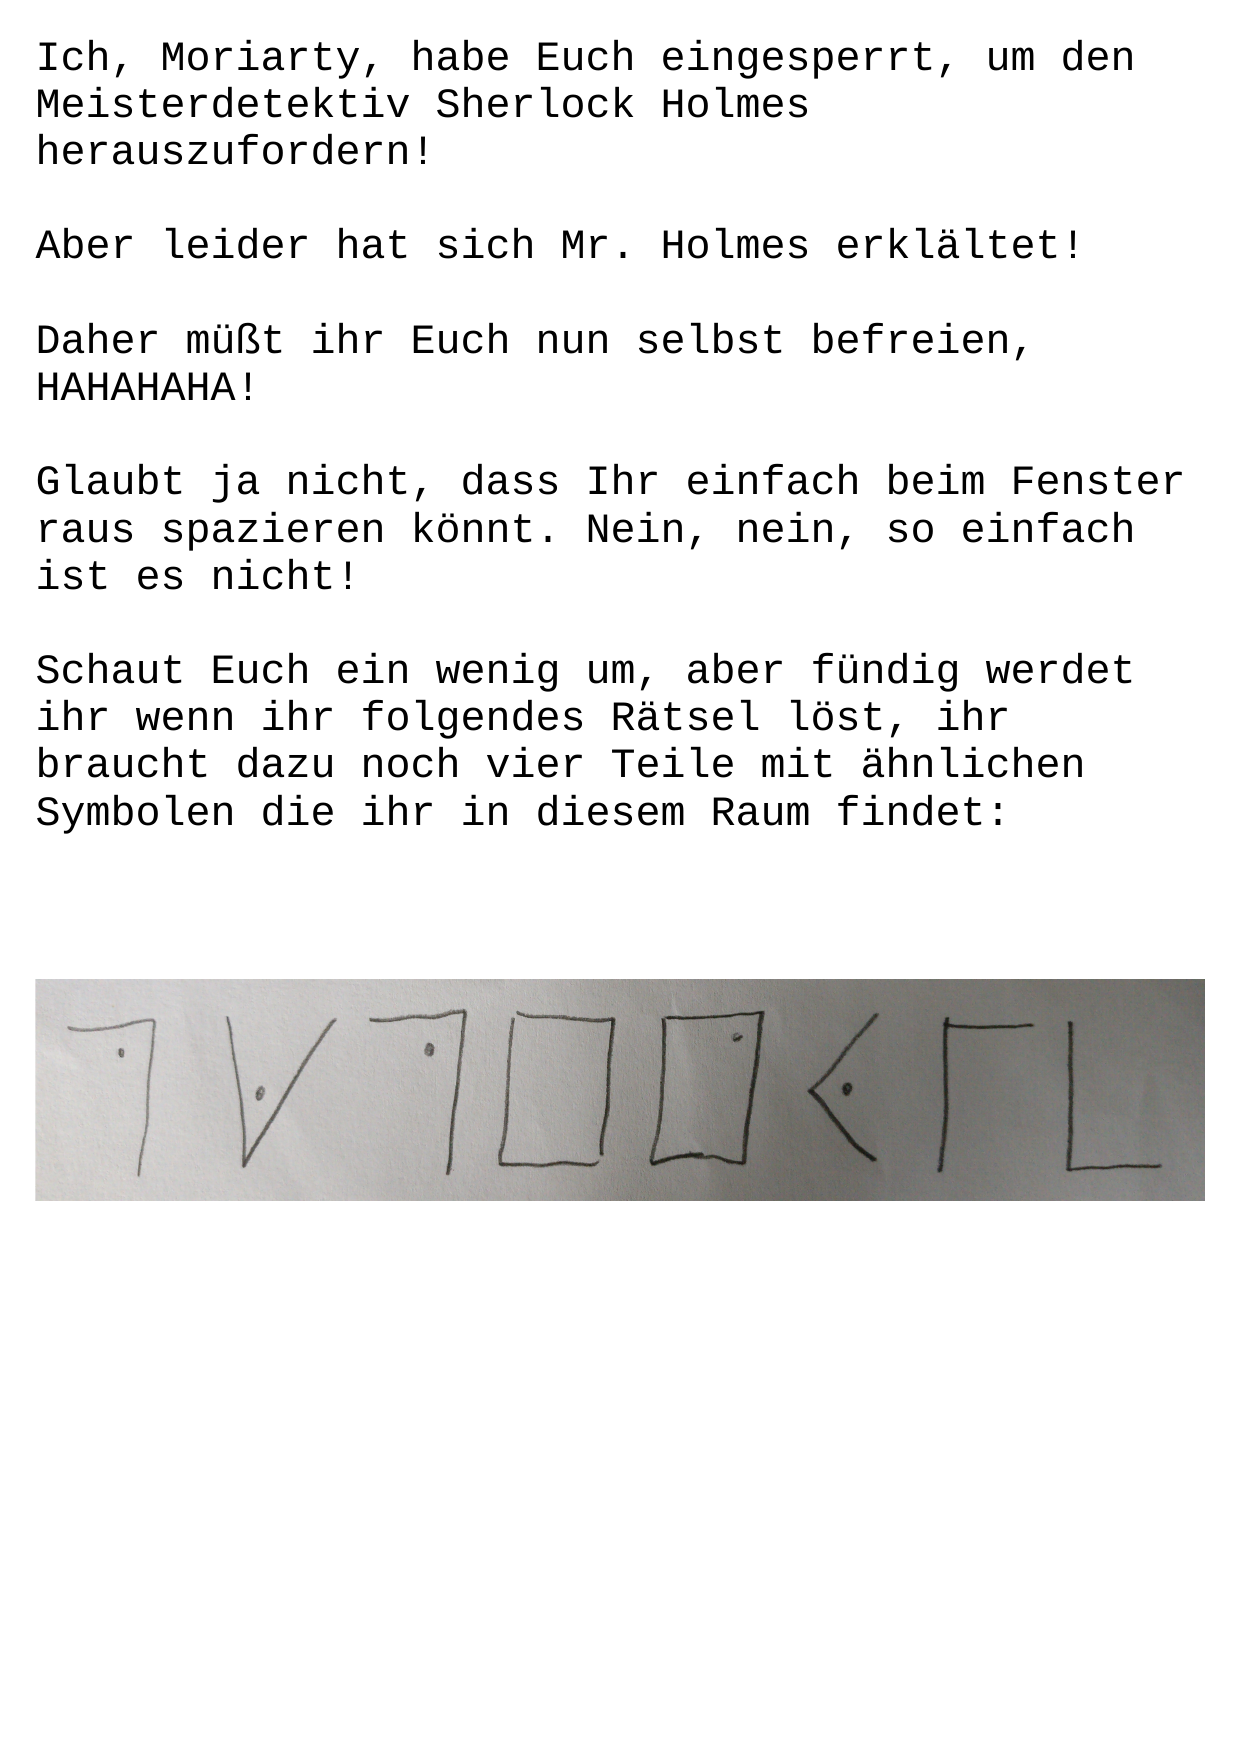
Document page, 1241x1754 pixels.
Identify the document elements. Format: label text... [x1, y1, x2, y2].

text Daher müßt ihr Euch nun selbst befreien, HAHAHAHA! [35, 318, 1205, 413]
text Glaubt ja nicht, dass Ihr einfach beim Fenster raus spazieren könnt. Nein, nein, so einfach ist es nicht! [35, 460, 1205, 602]
text Schaut Euch ein wenig um, aber fündig werdet ihr wenn ihr folgendes Rätsel löst, ihr braucht dazu noch vier Teile mit ähnlichen Symbolen die ihr in diesem Raum findet: [35, 649, 1205, 838]
text Aber leider hat sich Mr. Holmes erklältet! [35, 224, 1205, 271]
picture [35, 979, 1205, 1201]
text Ich, Moriarty, habe Euch eingesperrt, um den Meisterdetektiv Sherlock Holmes herauszufordern! [35, 35, 1205, 177]
